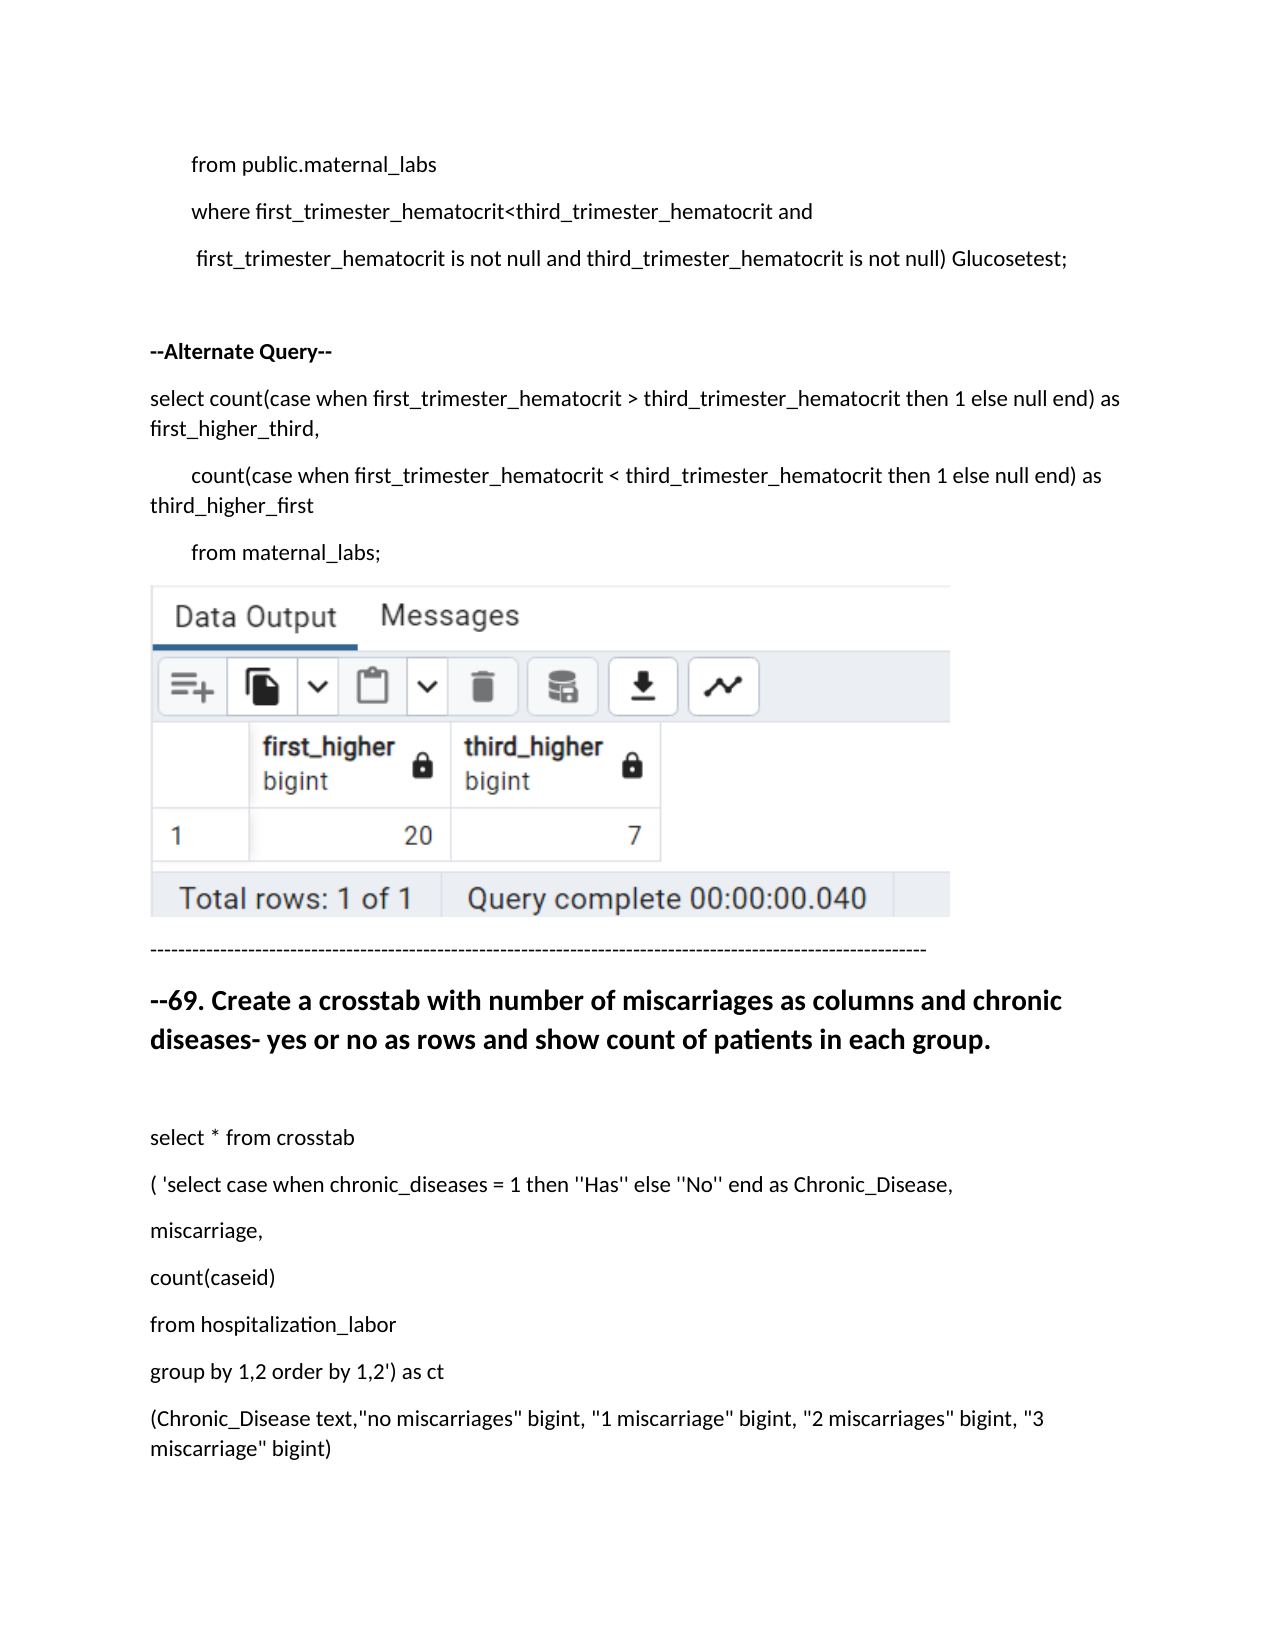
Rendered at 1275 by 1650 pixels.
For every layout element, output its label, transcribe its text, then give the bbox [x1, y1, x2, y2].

text first_trimester_hematocrit is not null and third_trimester_hematocrit is not null) Glucosetest; [150, 244, 1125, 272]
text where first_trimester_hematocrit<third_trimester_hematocrit and [150, 197, 1125, 225]
text ( 'select case when chronic_diseases = 1 then ''Has'' else ''No'' end as Chronic_Disease, [150, 1170, 1125, 1198]
picture [150, 585, 951, 917]
text --69. Create a crosstab with number of miscarriages as columns and chronic diseases- yes or no as rows and show count of patients in each group. [150, 982, 1125, 1056]
text miscarriage, [150, 1217, 1125, 1244]
text count(case when first_trimester_hematocrit < third_trimester_hematocrit then 1 else null end) as third_higher_first [150, 461, 1125, 520]
text count(caseid) [150, 1263, 1125, 1291]
text --------------------------------------------------------------------------------------------------------------- [150, 936, 1125, 963]
text select count(case when first_trimester_hematocrit > third_trimester_hematocrit then 1 else null end) as first_higher_third, [150, 384, 1125, 443]
text from public.maternal_labs [150, 150, 1125, 178]
text from hospitalization_labor [150, 1310, 1125, 1338]
text select * from crosstab [150, 1123, 1125, 1151]
text --Alternate Query-- [150, 337, 1125, 366]
text group by 1,2 order by 1,2') as ct [150, 1357, 1125, 1385]
text from maternal_labs; [150, 538, 1125, 567]
text (Chronic_Disease text,"no miscarriages" bigint, "1 miscarriage" bigint, "2 miscarriages" bigint, "3 miscarriage" bigint) [150, 1404, 1125, 1462]
